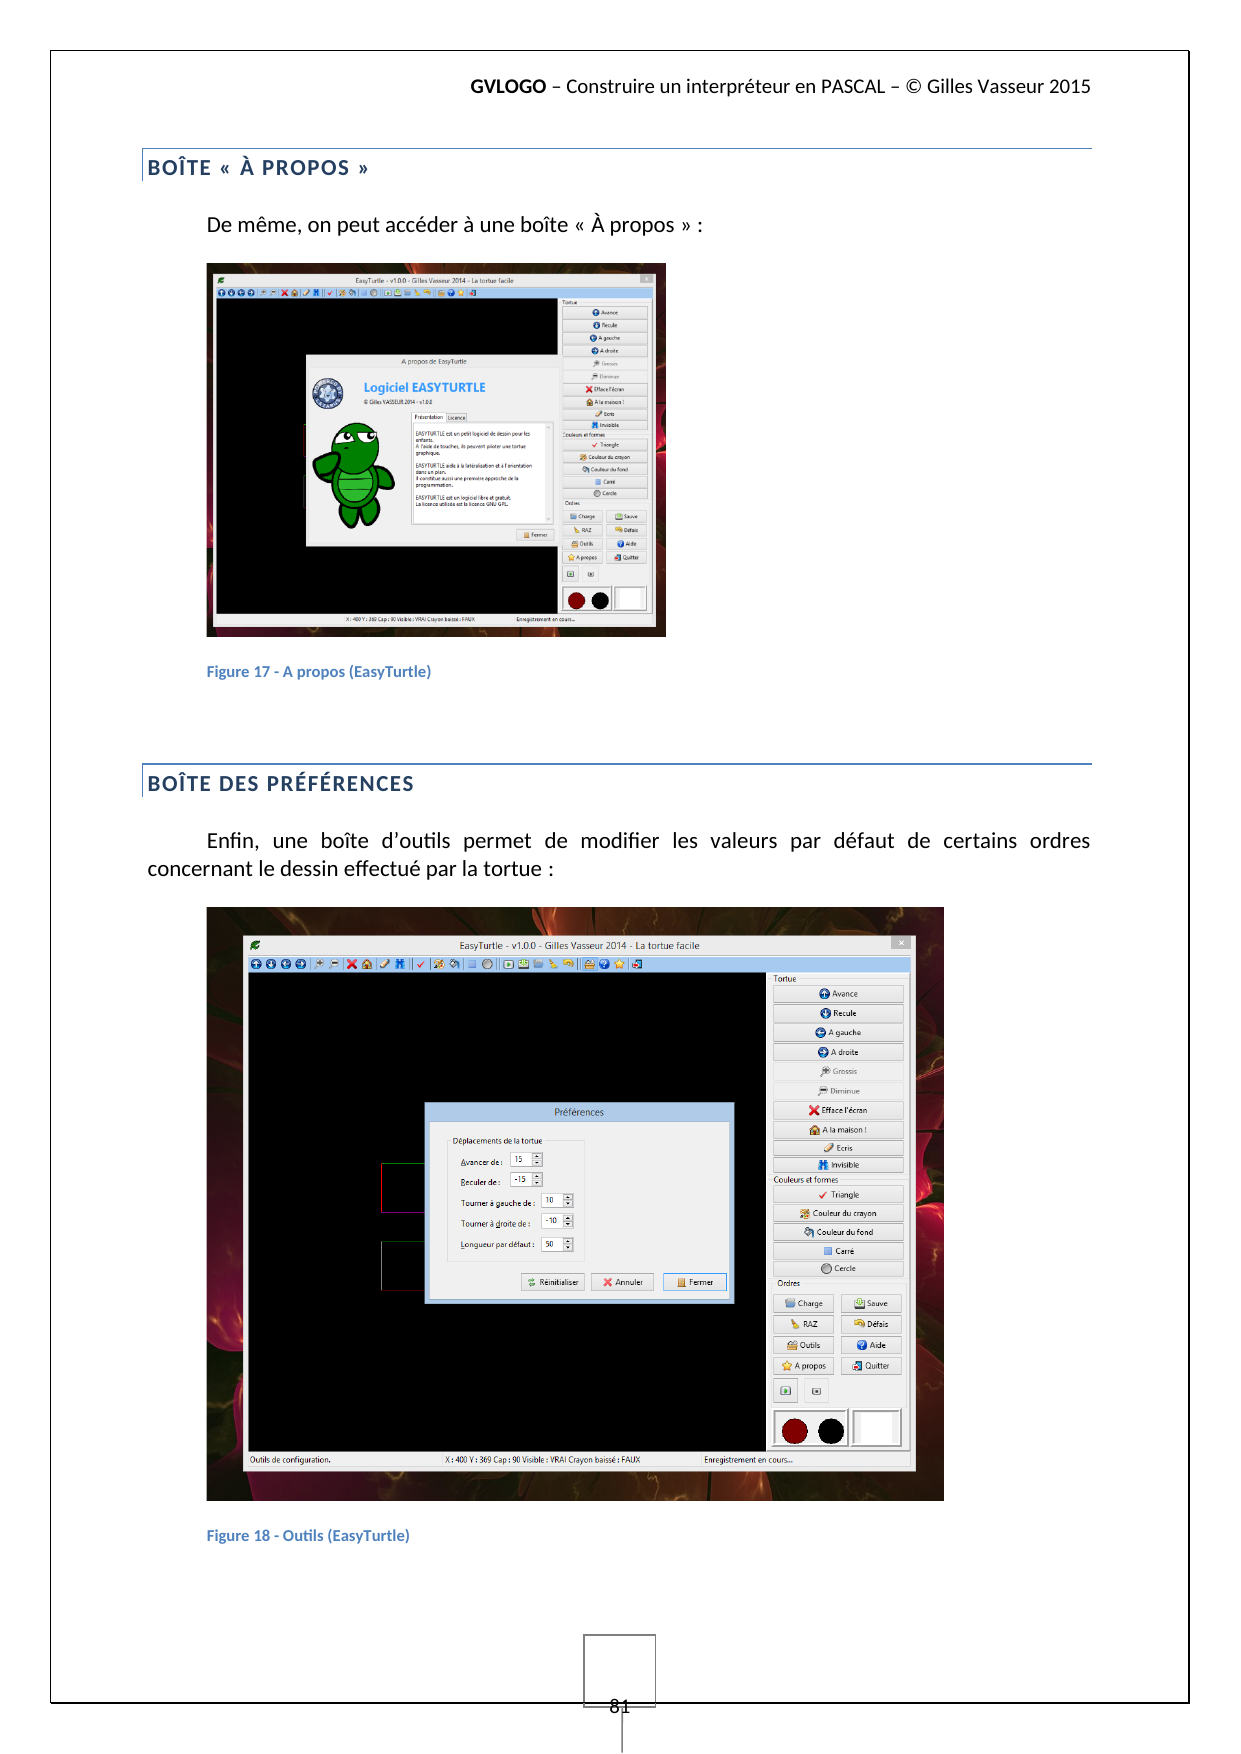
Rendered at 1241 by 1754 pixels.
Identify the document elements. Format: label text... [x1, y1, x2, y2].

subtitle Boîte « À propos » [143, 149, 1092, 181]
picture [206, 263, 666, 637]
text Figure 18 - Outils (EasyTurtle) [147, 1526, 1092, 1546]
text Enfin, une boîte d’outils permet de modifier les valeurs par défaut de certains ordres concernant le dessin effectué par la tortue : [147, 826, 1092, 882]
text De même, on peut accéder à une boîte « À propos » : [147, 211, 1092, 238]
picture [206, 907, 944, 1501]
text Figure 17 - A propos (EasyTurtle) [147, 661, 1092, 682]
subtitle Boîte des préférences [143, 765, 1092, 797]
